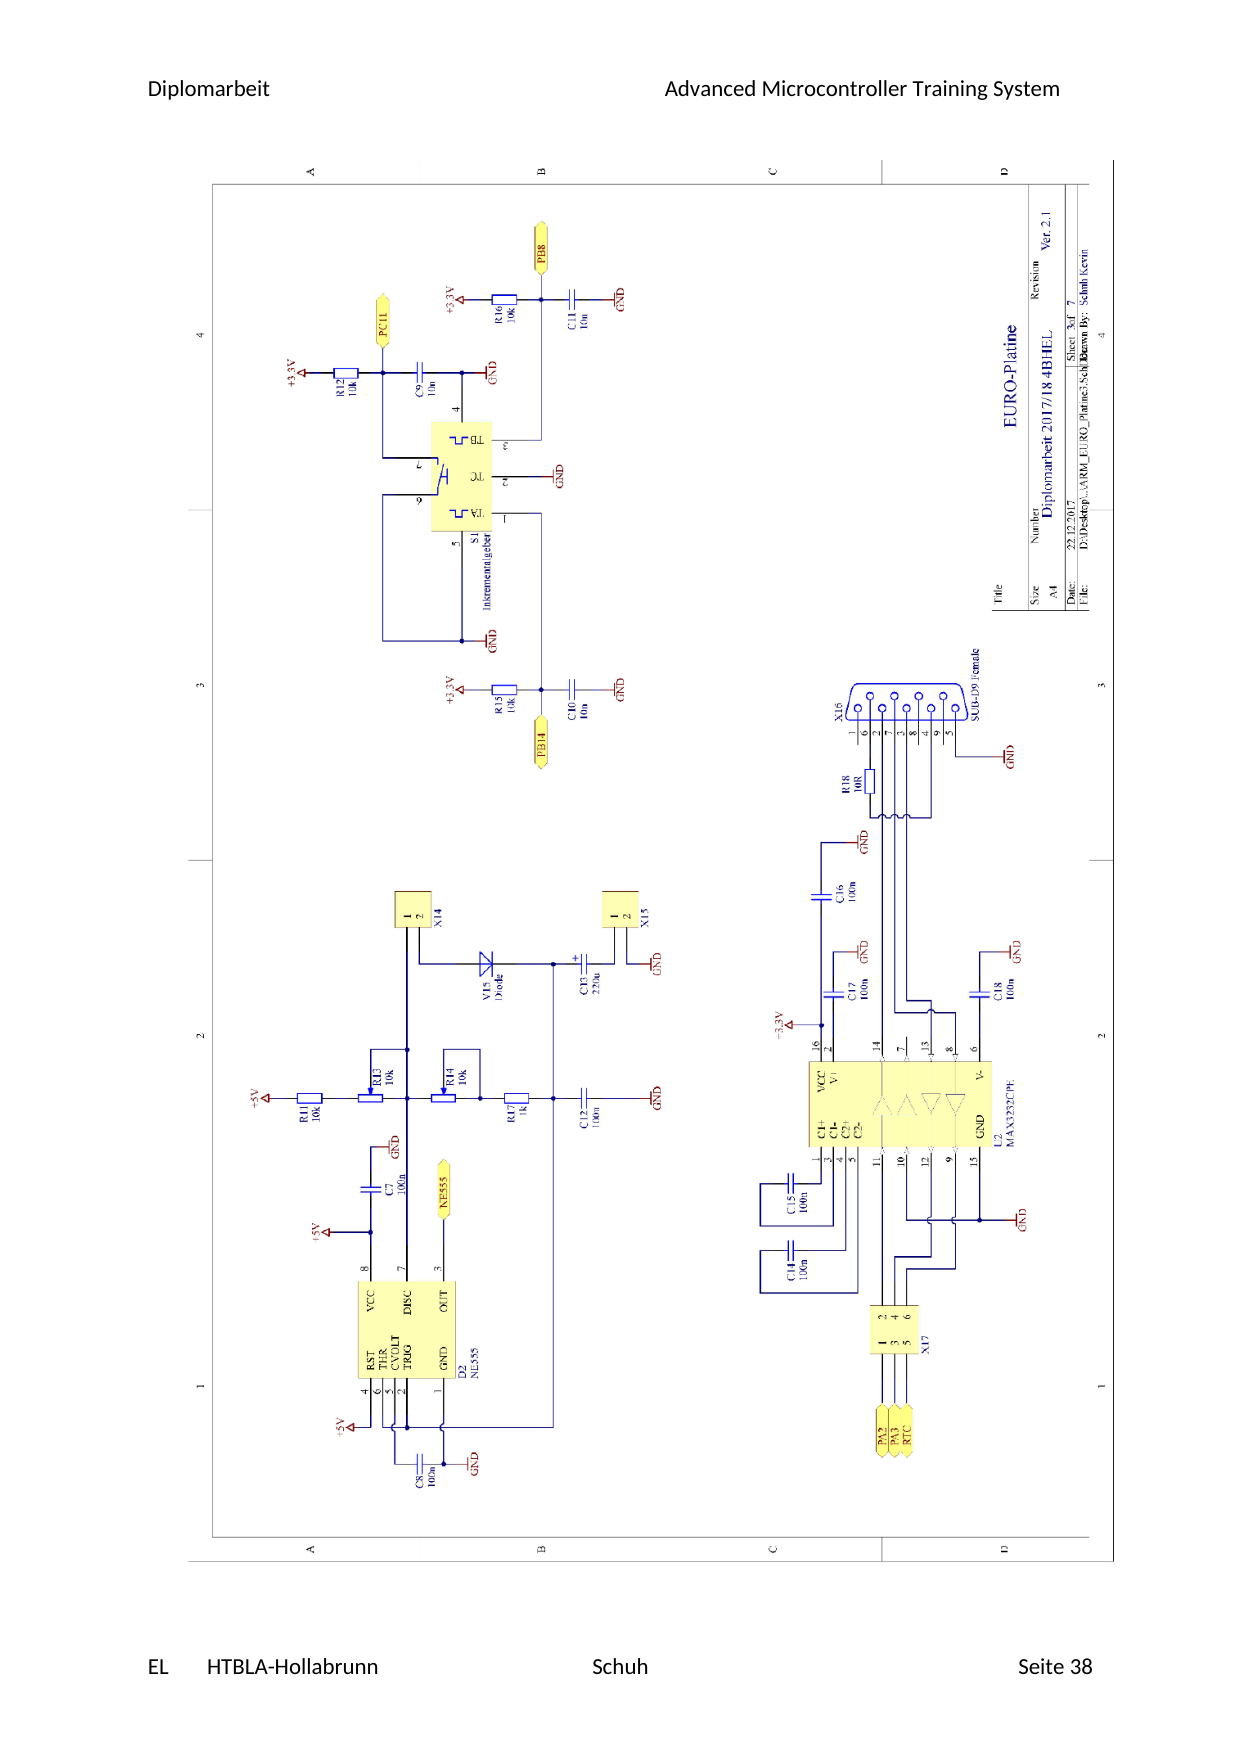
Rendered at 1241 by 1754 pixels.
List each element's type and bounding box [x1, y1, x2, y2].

picture [149, 150, 1152, 1571]
